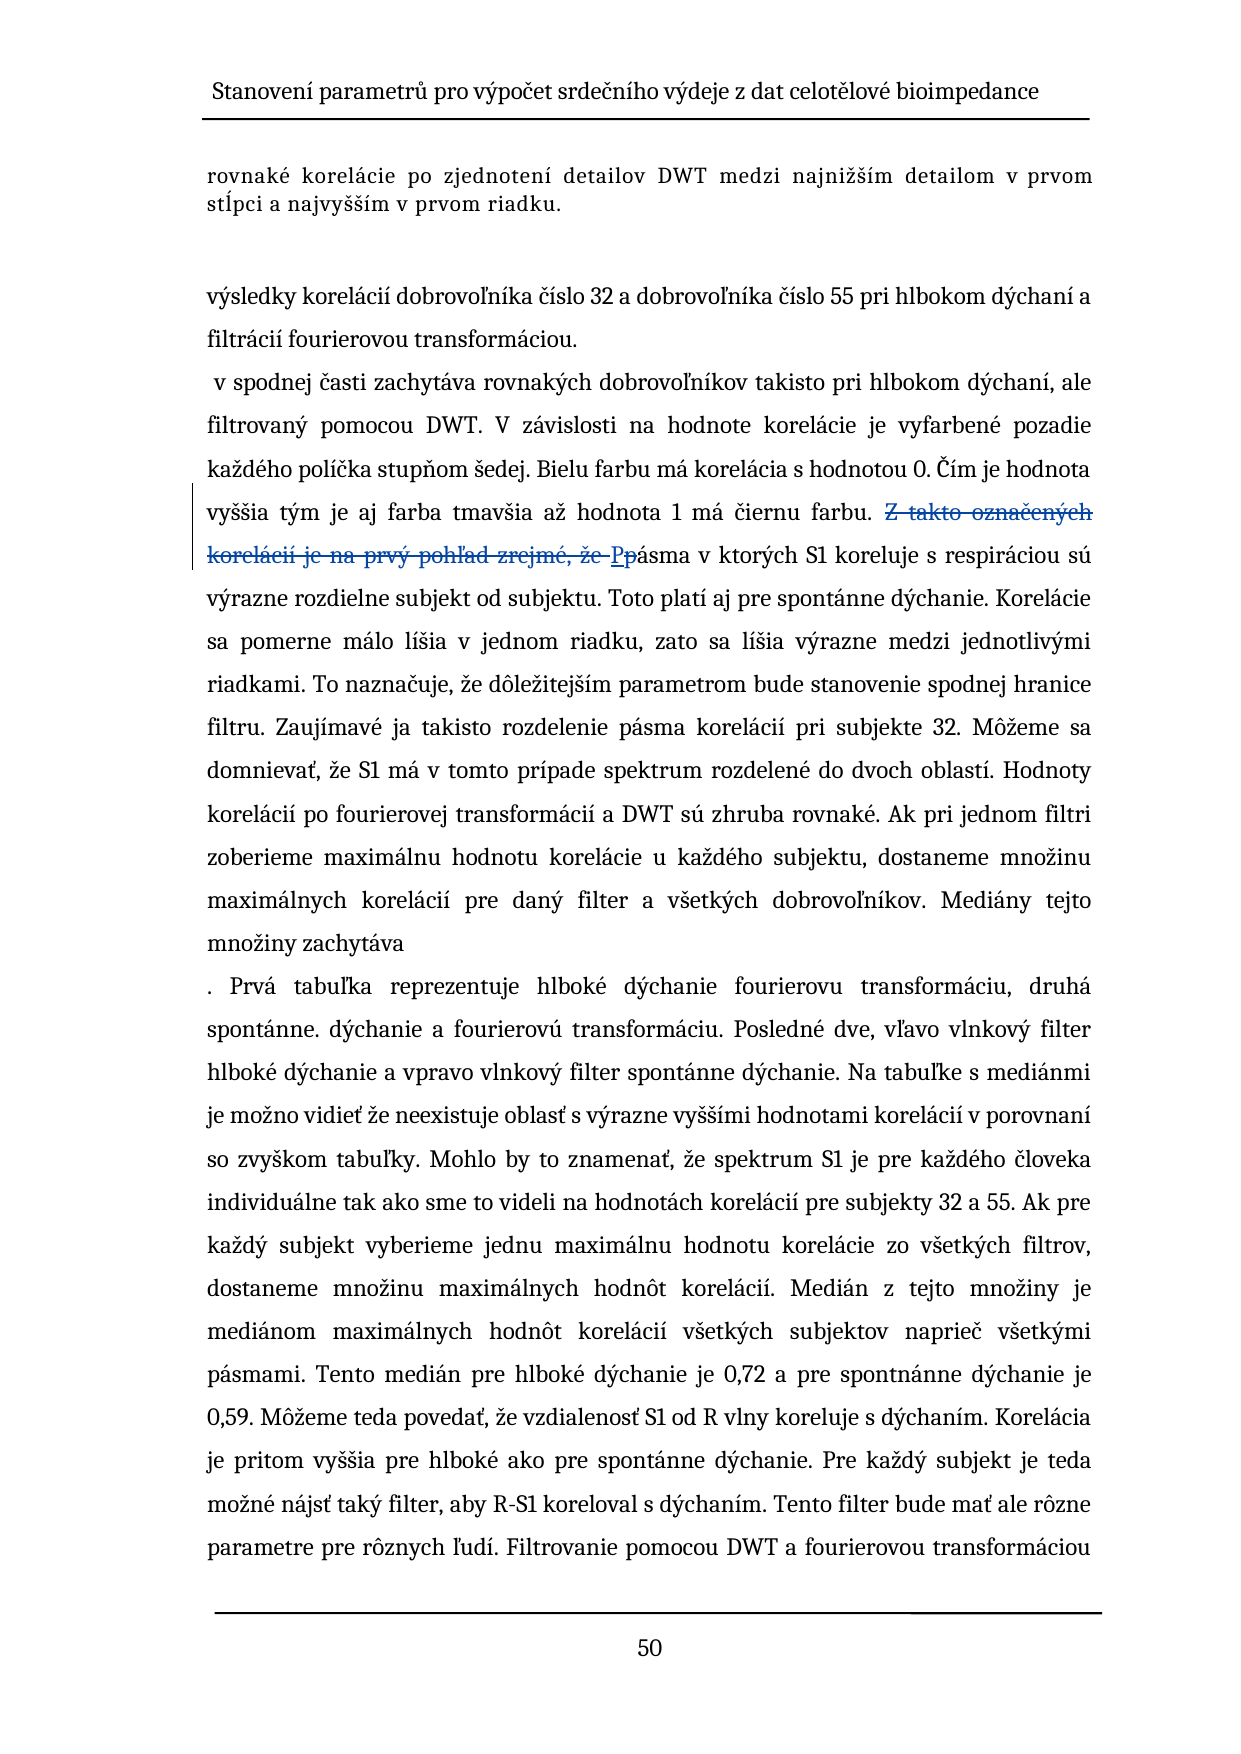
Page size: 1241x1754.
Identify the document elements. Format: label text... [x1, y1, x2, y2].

text výsledky korelácií dobrovoľníka číslo 32 a dobrovoľníka číslo 55 pri hlbokom dýchaní a filtrácií fourierovou transformáciou. [207, 282, 1092, 354]
text Tabuľka 5 v spodnej časti zachytáva rovnakých dobrovoľníkov takisto pri hlbokom dýchaní, ale filtrovaný pomocou DWT. V závislosti na hodnote korelácie je vyfarbené pozadie každého políčka stupňom šedej. Bielu farbu má korelácia s hodnotou 0. Čím je hodnota vyššia tým je aj farba tmavšia až hodnota 1 má čiernu farbu. ásma v ktorých S1 koreluje s respiráciou sú výrazne rozdielne subjekt od subjektu. Toto platí aj pre spontánne dýchanie. Korelácie sa pomerne málo líšia v jednom riadku, zato sa líšia výrazne medzi jednotlivými riadkami. To naznačuje, že dôležitejším parametrom bude stanovenie spodnej hranice filtru. Zaujímavé ja takisto rozdelenie pásma korelácií pri subjekte 32. Môžeme sa domnievať, že S1 má v tomto prípade spektrum rozdelené do dvoch oblastí. Hodnoty korelácií po fourierovej transformácií a DWT sú zhruba rovnaké. Ak pri jednom filtri zoberieme maximálnu hodnotu korelácie u každého subjektu, dostaneme množinu maximálnych korelácií pre daný filter a všetkých dobrovoľníkov. Mediány tejto množiny zachytáva [207, 368, 1092, 958]
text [207, 972, 1092, 1561]
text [207, 163, 1092, 217]
